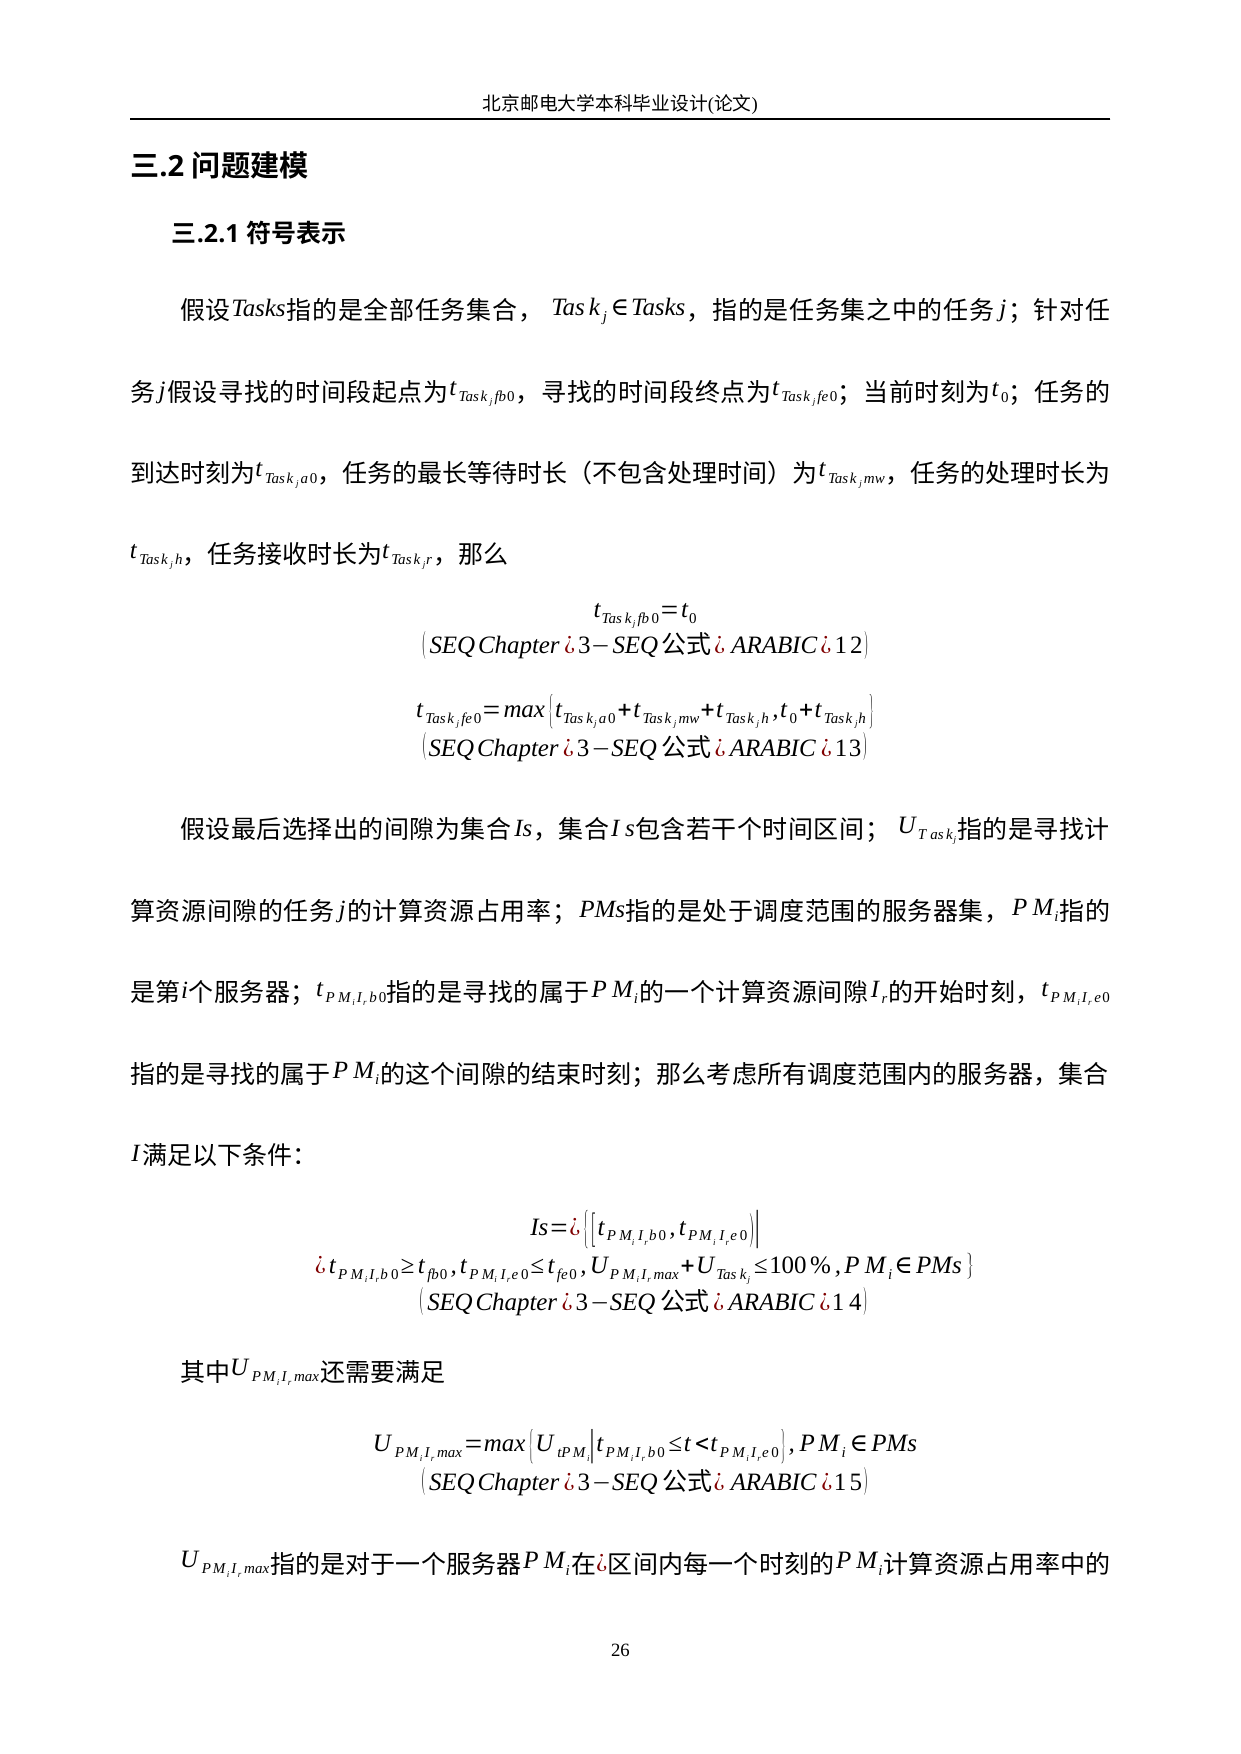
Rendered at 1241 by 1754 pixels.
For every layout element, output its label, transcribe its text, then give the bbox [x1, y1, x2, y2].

subtitle 符号表示 [172, 198, 1110, 266]
text 假设指的是全部任务集合， ，指的是任务集之中的任务；针对任务假设寻找的时间段起点为，寻找的时间段终点为；当前时刻为；任务的到达时刻为，任务的最长等待时长（不包含处理时间）为，任务的处理时长为，任务接收时长为，那么 [130, 275, 1110, 587]
text 假设最后选择出的间隙为集合，集合包含若干个时间区间； 指的是寻找计算资源间隙的任务的计算资源占用率；指的是处于调度范围的服务器集，指的是第个服务器；指的是寻找的属于的一个计算资源间隙的开始时刻，指的是寻找的属于的这个间隙的结束时刻；那么考虑所有调度范围内的服务器，集合满足以下条件： [130, 794, 1110, 1188]
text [130, 1528, 1110, 1596]
text 其中还需要满足 [130, 1337, 1110, 1404]
subtitle 问题建模 [130, 130, 1110, 198]
